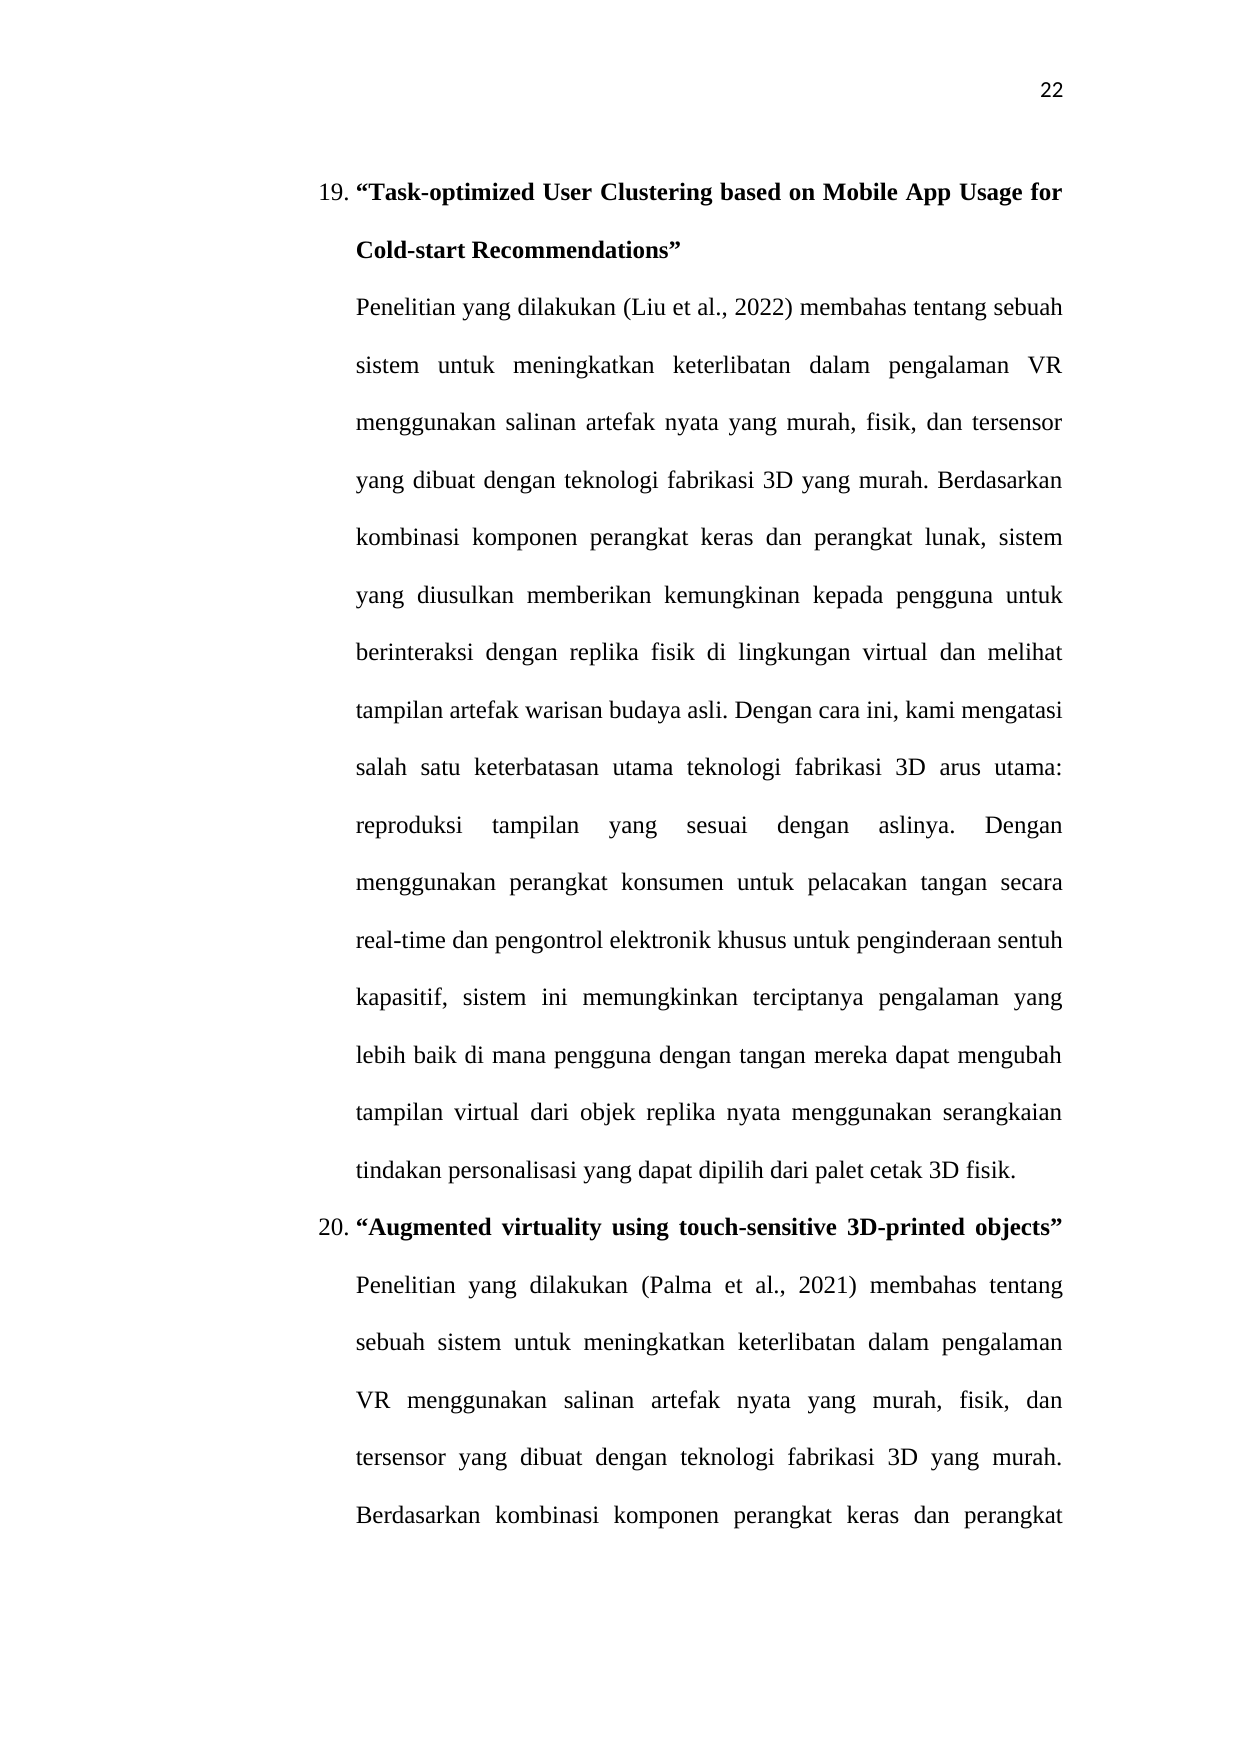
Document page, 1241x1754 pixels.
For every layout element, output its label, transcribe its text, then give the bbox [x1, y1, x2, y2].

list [318, 1212, 1063, 1528]
list “Task-optimized User Clustering based on Mobile App Usage for Cold-start Recommendations” [318, 177, 1063, 263]
list Penelitian yang dilakukan (Liu et al., 2022) membahas tentang sebuah sistem untuk meningkatkan keterlibatan dalam pengalaman VR menggunakan salinan artefak nyata yang murah, fisik, dan tersensor yang dibuat dengan teknologi fabrikasi 3D yang murah. Berdasarkan kombinasi komponen perangkat keras dan perangkat lunak, sistem yang diusulkan memberikan kemungkinan kepada pengguna untuk berinteraksi dengan replika fisik di lingkungan virtual dan melihat tampilan artefak warisan budaya asli. Dengan cara ini, kami mengatasi salah satu keterbatasan utama teknologi fabrikasi 3D arus utama: reproduksi tampilan yang sesuai dengan aslinya. Dengan menggunakan perangkat konsumen untuk pelacakan tangan secara real-time dan pengontrol elektronik khusus untuk penginderaan sentuh kapasitif, sistem ini memungkinkan terciptanya pengalaman yang lebih baik di mana pengguna dengan tangan mereka dapat mengubah tampilan virtual dari objek replika nyata menggunakan serangkaian tindakan personalisasi yang dapat dipilih dari palet cetak 3D fisik. [356, 292, 1063, 1183]
